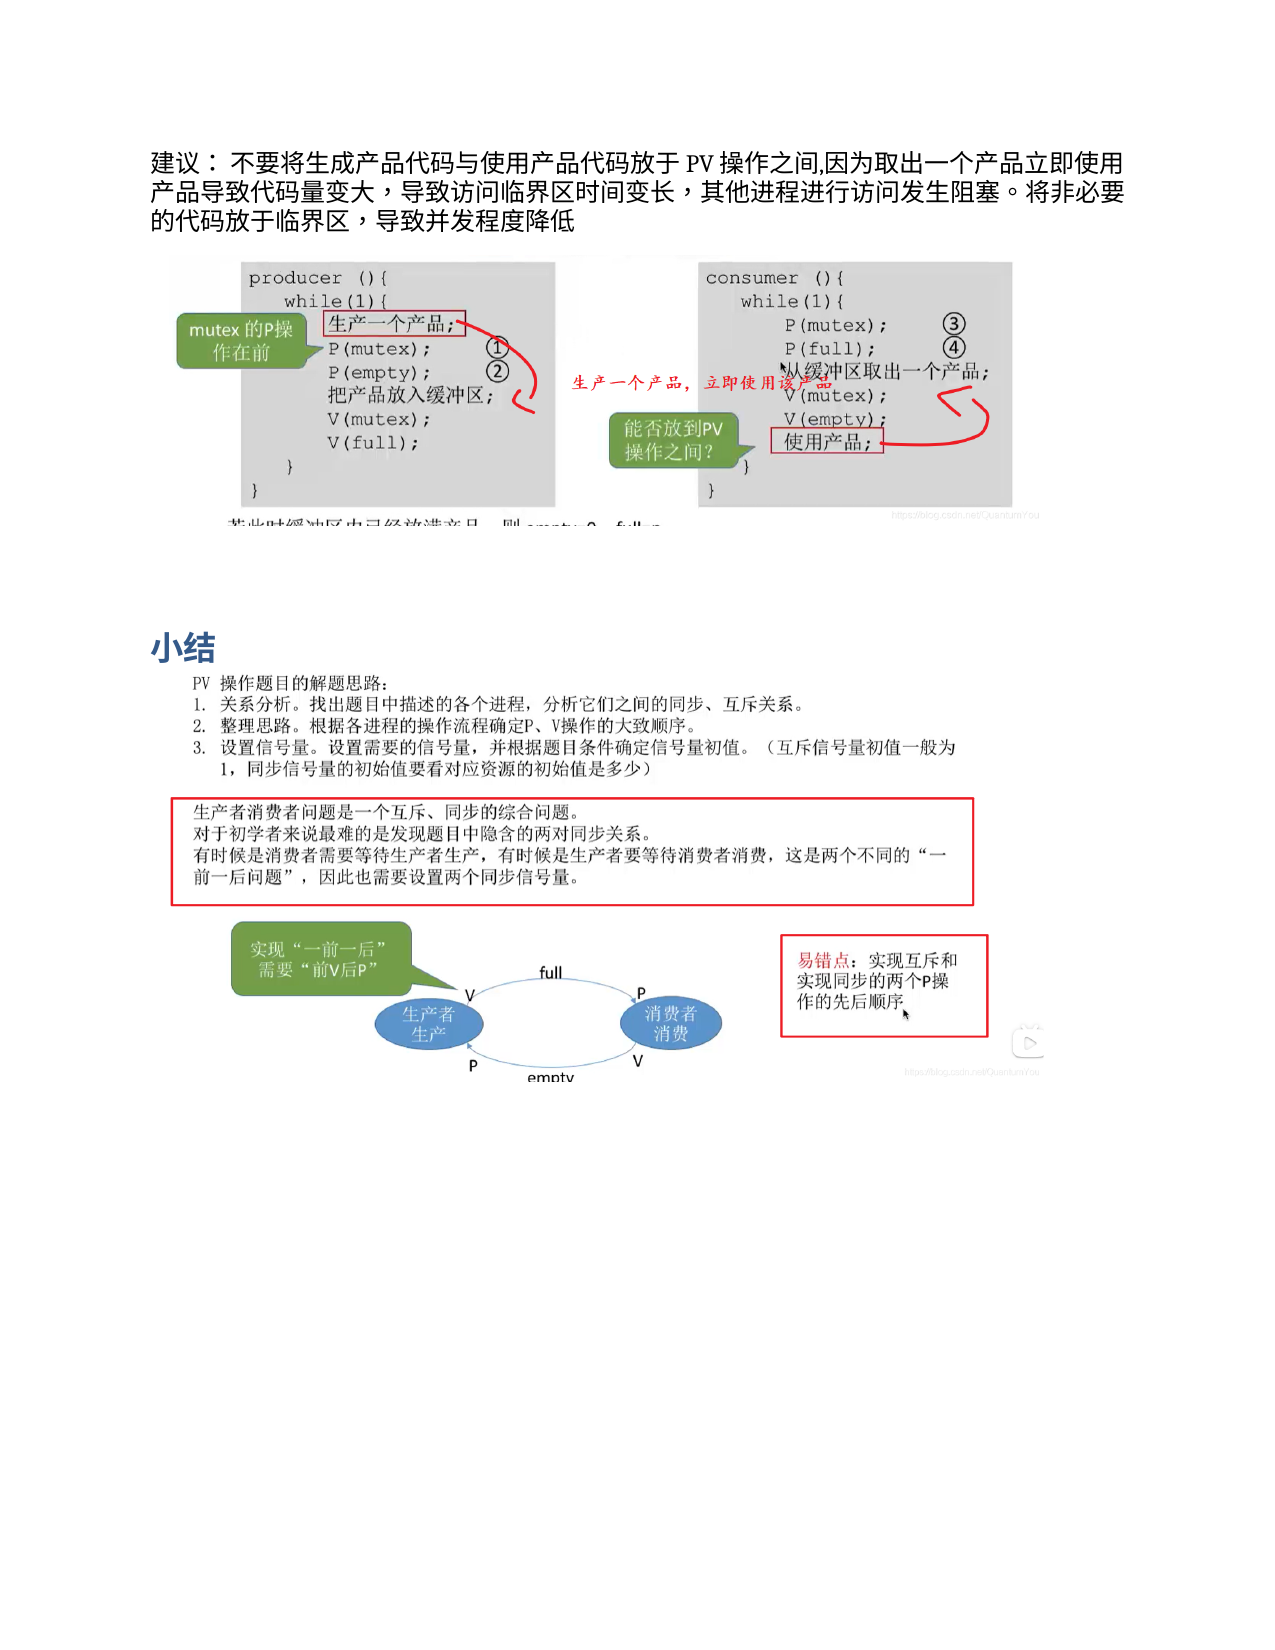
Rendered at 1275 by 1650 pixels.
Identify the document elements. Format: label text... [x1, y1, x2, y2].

picture [168, 255, 1044, 526]
picture [168, 670, 1044, 1082]
subtitle 小结 [150, 625, 1125, 671]
text 建议： 不要将生成产品代码与使用产品代码放于PV操作之间,因为取出一个产品立即使用产品导致代码量变大，导致访问临界区时间变长，其他进程进行访问发生阻塞。将非必要的代码放于临界区，导致并发程度降低 [150, 150, 1125, 236]
